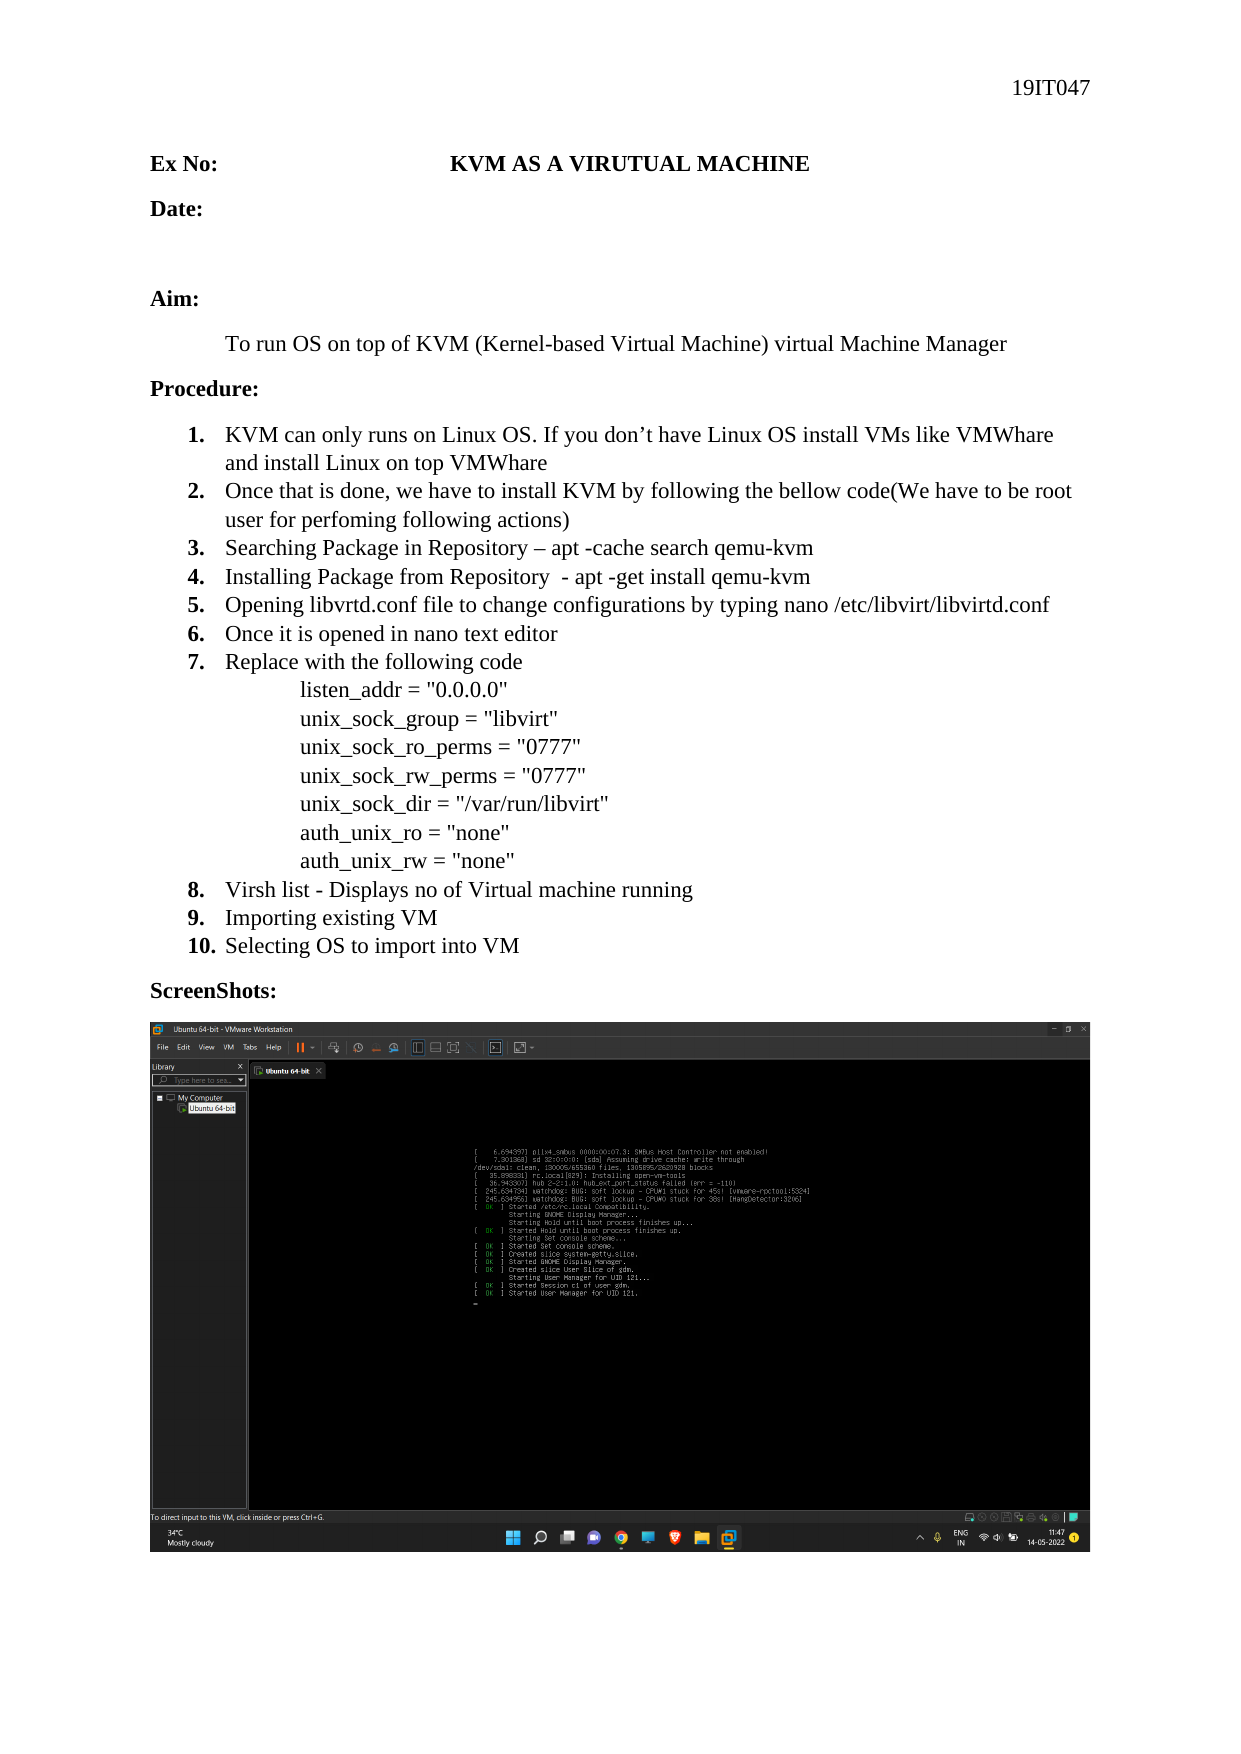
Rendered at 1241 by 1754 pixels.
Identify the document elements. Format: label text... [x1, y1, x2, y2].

list Selecting OS to import into VM [187, 932, 1090, 959]
text Date: [150, 195, 1090, 221]
list KVM can only runs on Linux OS. If you don’t have Linux OS install VMs like VMWhare and install Linux on top VMWhare [187, 421, 1090, 475]
list auth_unix_ro = "none" [300, 819, 1090, 845]
list Virsh list - Displays no of Virtual machine running [187, 876, 1090, 902]
text Aim: [150, 285, 1090, 312]
list unix_sock_dir = "/var/run/libvirt" [300, 790, 1090, 817]
text Ex No: KVM AS A VIRUTUAL MACHINE [150, 150, 1090, 176]
text ScreenShots: [150, 978, 1090, 1004]
text To run OS on top of KVM (Kernel-based Virtual Machine) virtual Machine Manager [150, 330, 1090, 357]
picture [150, 1022, 1091, 1552]
list Replace with the following code [187, 648, 1090, 674]
list Once it is opened in nano text editor [187, 620, 1090, 646]
list auth_unix_rw = "none" [300, 847, 1090, 873]
list unix_sock_group = "libvirt" [300, 705, 1090, 731]
list unix_sock_ro_perms = "0777" [300, 733, 1090, 760]
list listen_addr = "0.0.0.0" [300, 677, 1090, 703]
list Installing Package from Repository - apt -get install qemu-kvm [187, 563, 1090, 589]
text Procedure: [150, 376, 1090, 402]
list Searching Package in Repository – apt -cache search qemu-kvm [187, 534, 1090, 561]
list Once that is done, we have to install KVM by following the bellow code(We have to be root user for perfoming following actions) [187, 477, 1090, 532]
list unix_sock_rw_perms = "0777" [300, 762, 1090, 788]
list Importing existing VM [187, 904, 1090, 930]
list Opening libvrtd.conf file to change configurations by typing nano /etc/libvirt/libvirtd.conf [187, 591, 1090, 618]
